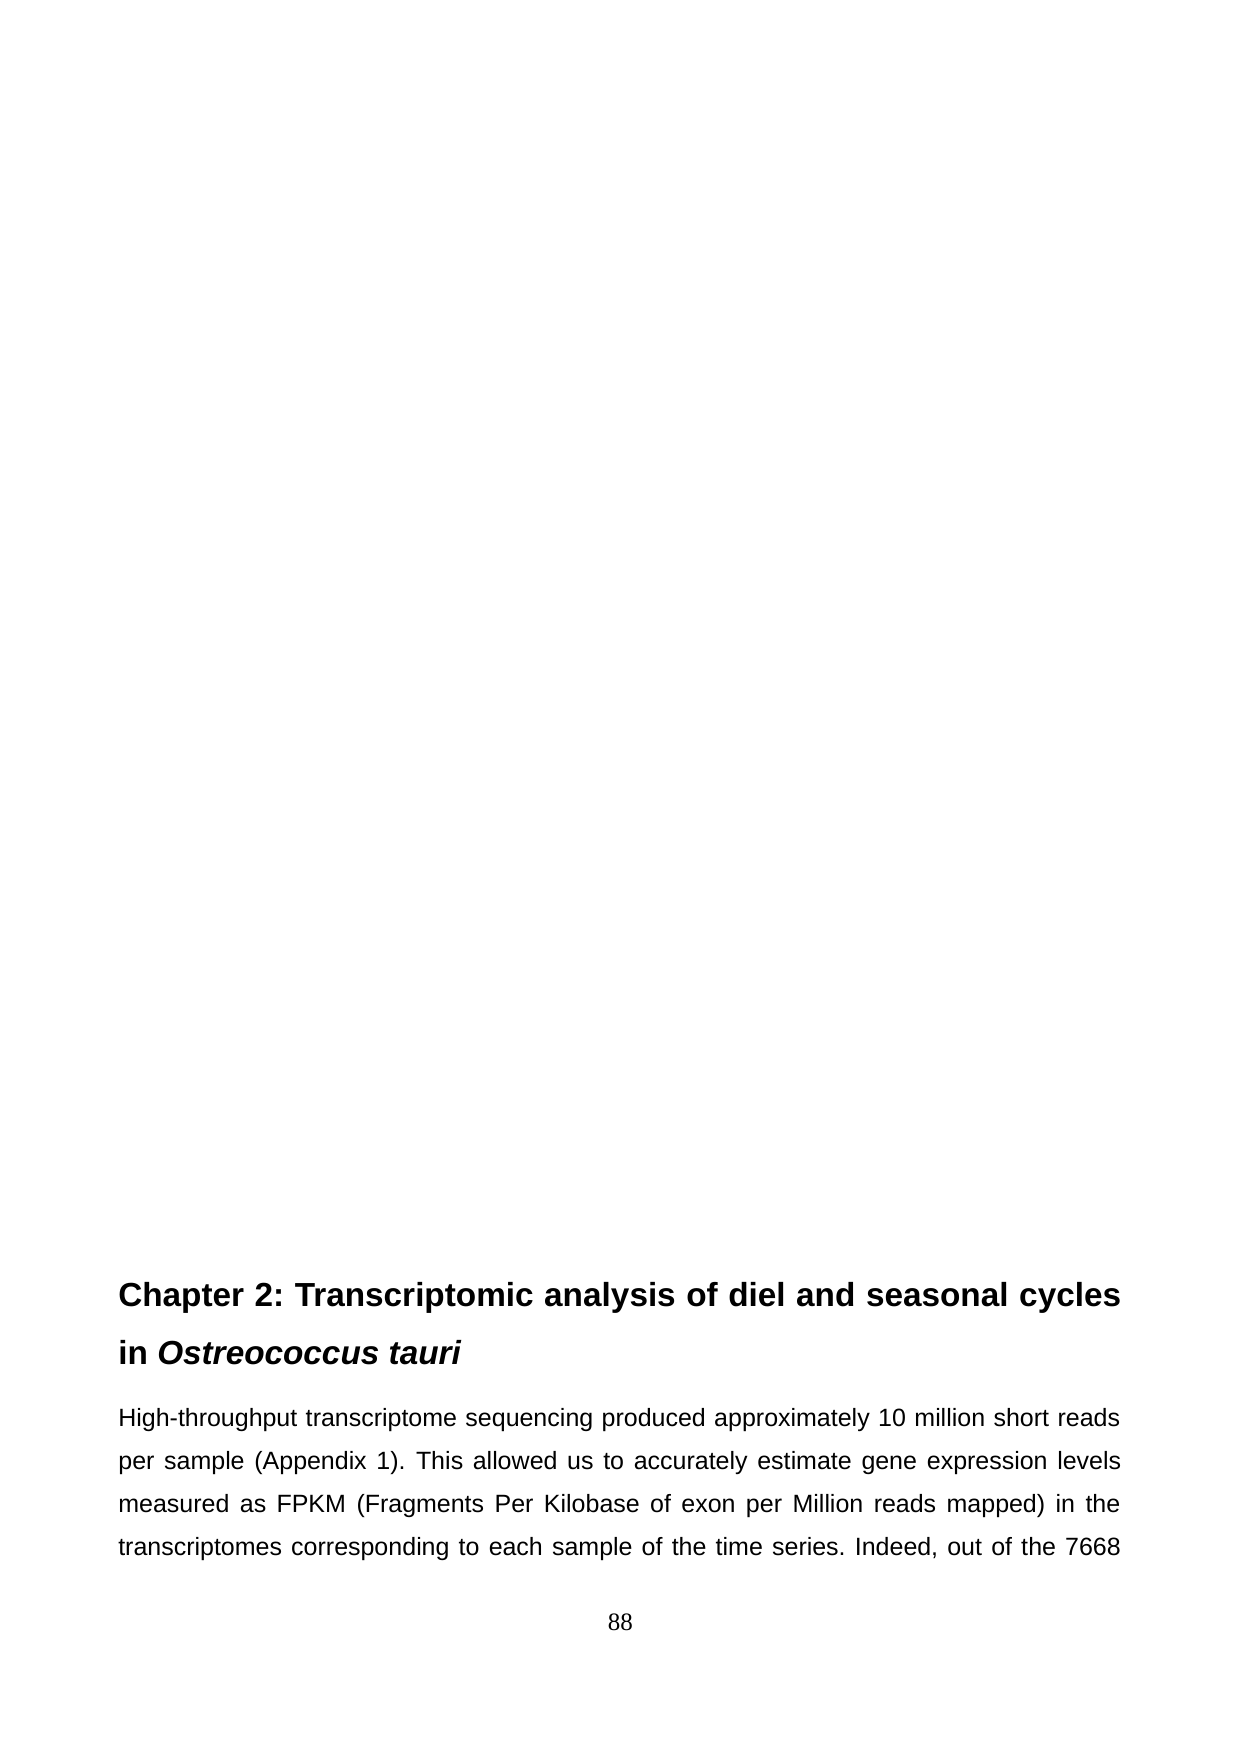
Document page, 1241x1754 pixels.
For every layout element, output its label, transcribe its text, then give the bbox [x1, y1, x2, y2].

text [118, 1403, 1122, 1561]
subtitle Chapter 2: Transcriptomic analysis of diel and seasonal cycles in Ostreococcus tauri [118, 1275, 1122, 1371]
